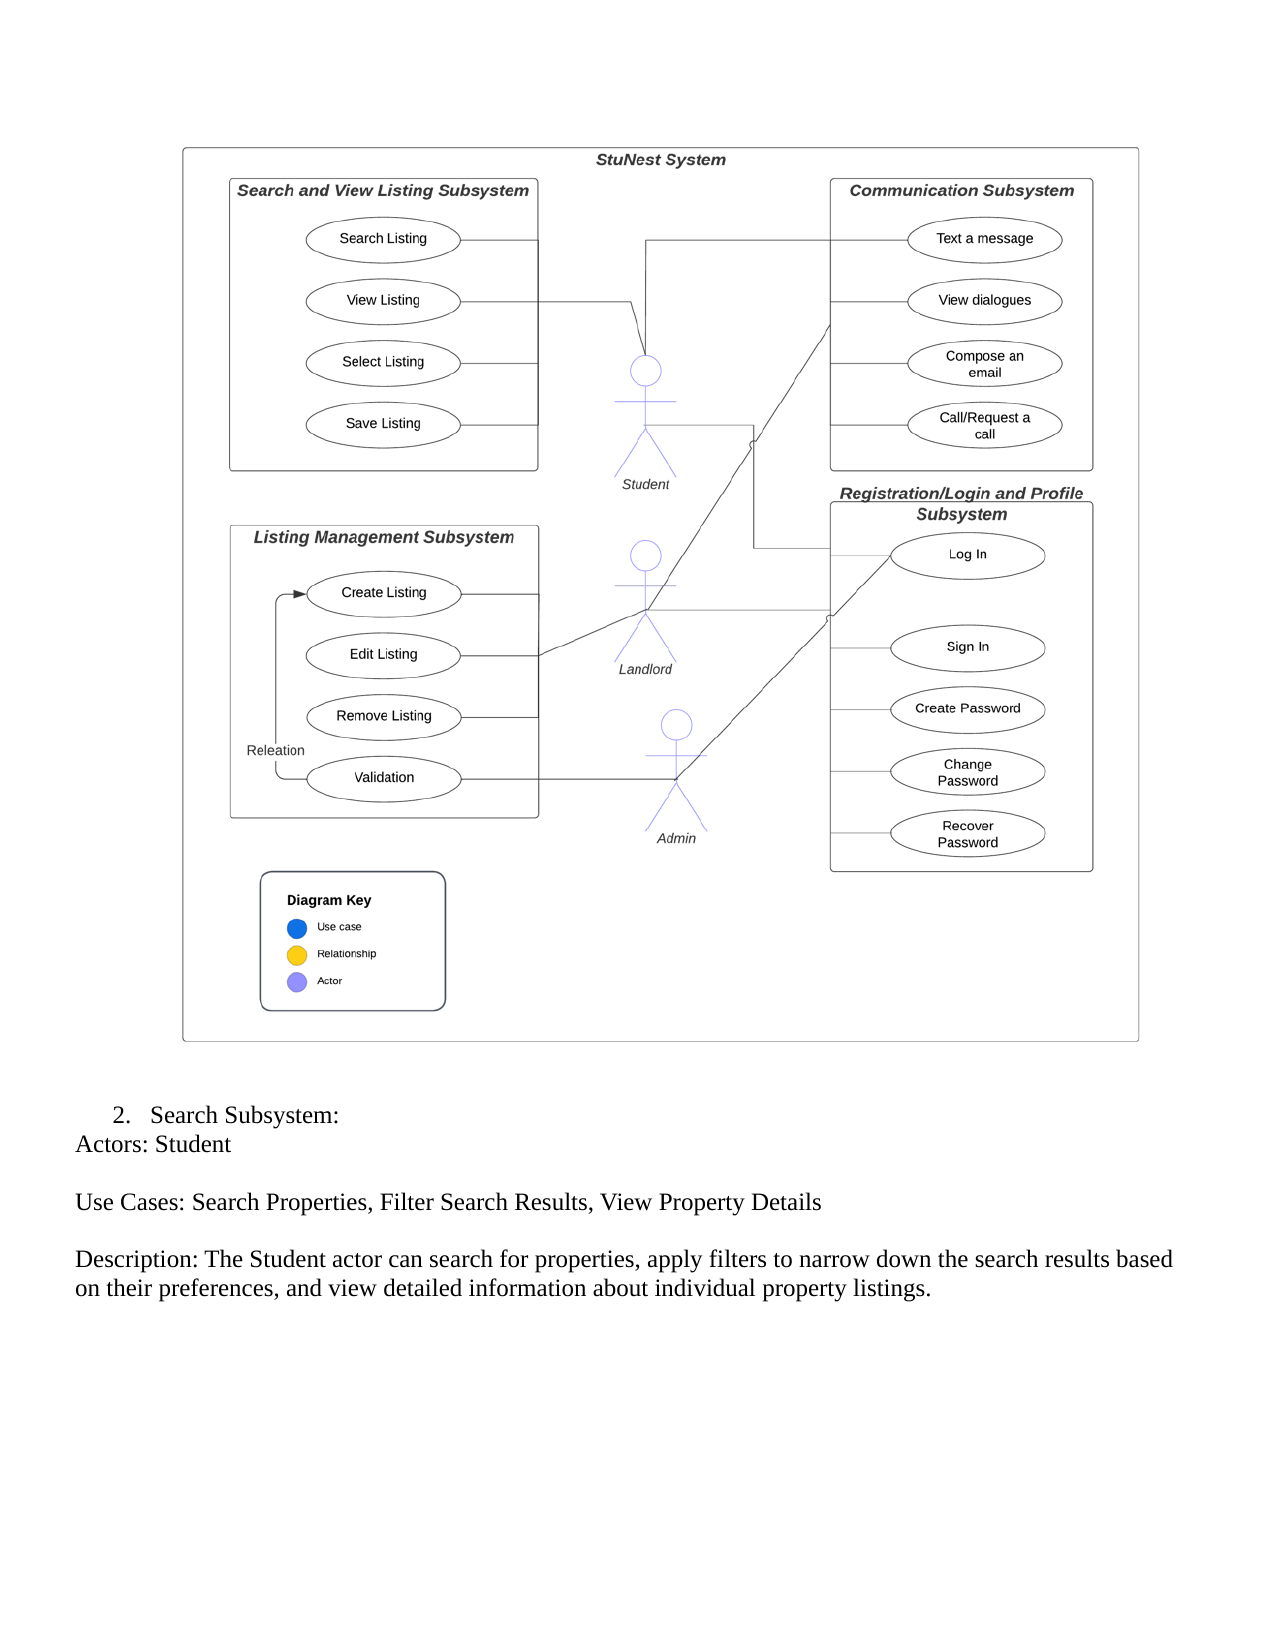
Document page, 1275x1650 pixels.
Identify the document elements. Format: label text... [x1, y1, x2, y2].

picture [106, 136, 1169, 1072]
text Use Cases: Search Properties, Filter Search Results, View Property Details [75, 1187, 1200, 1216]
text Actors: Student [75, 1129, 1200, 1158]
text Description: The Student actor can search for properties, apply filters to narrow down the search results based on their preferences, and view detailed information about individual property listings. [75, 1244, 1200, 1302]
list Search Subsystem: [112, 1101, 1200, 1129]
